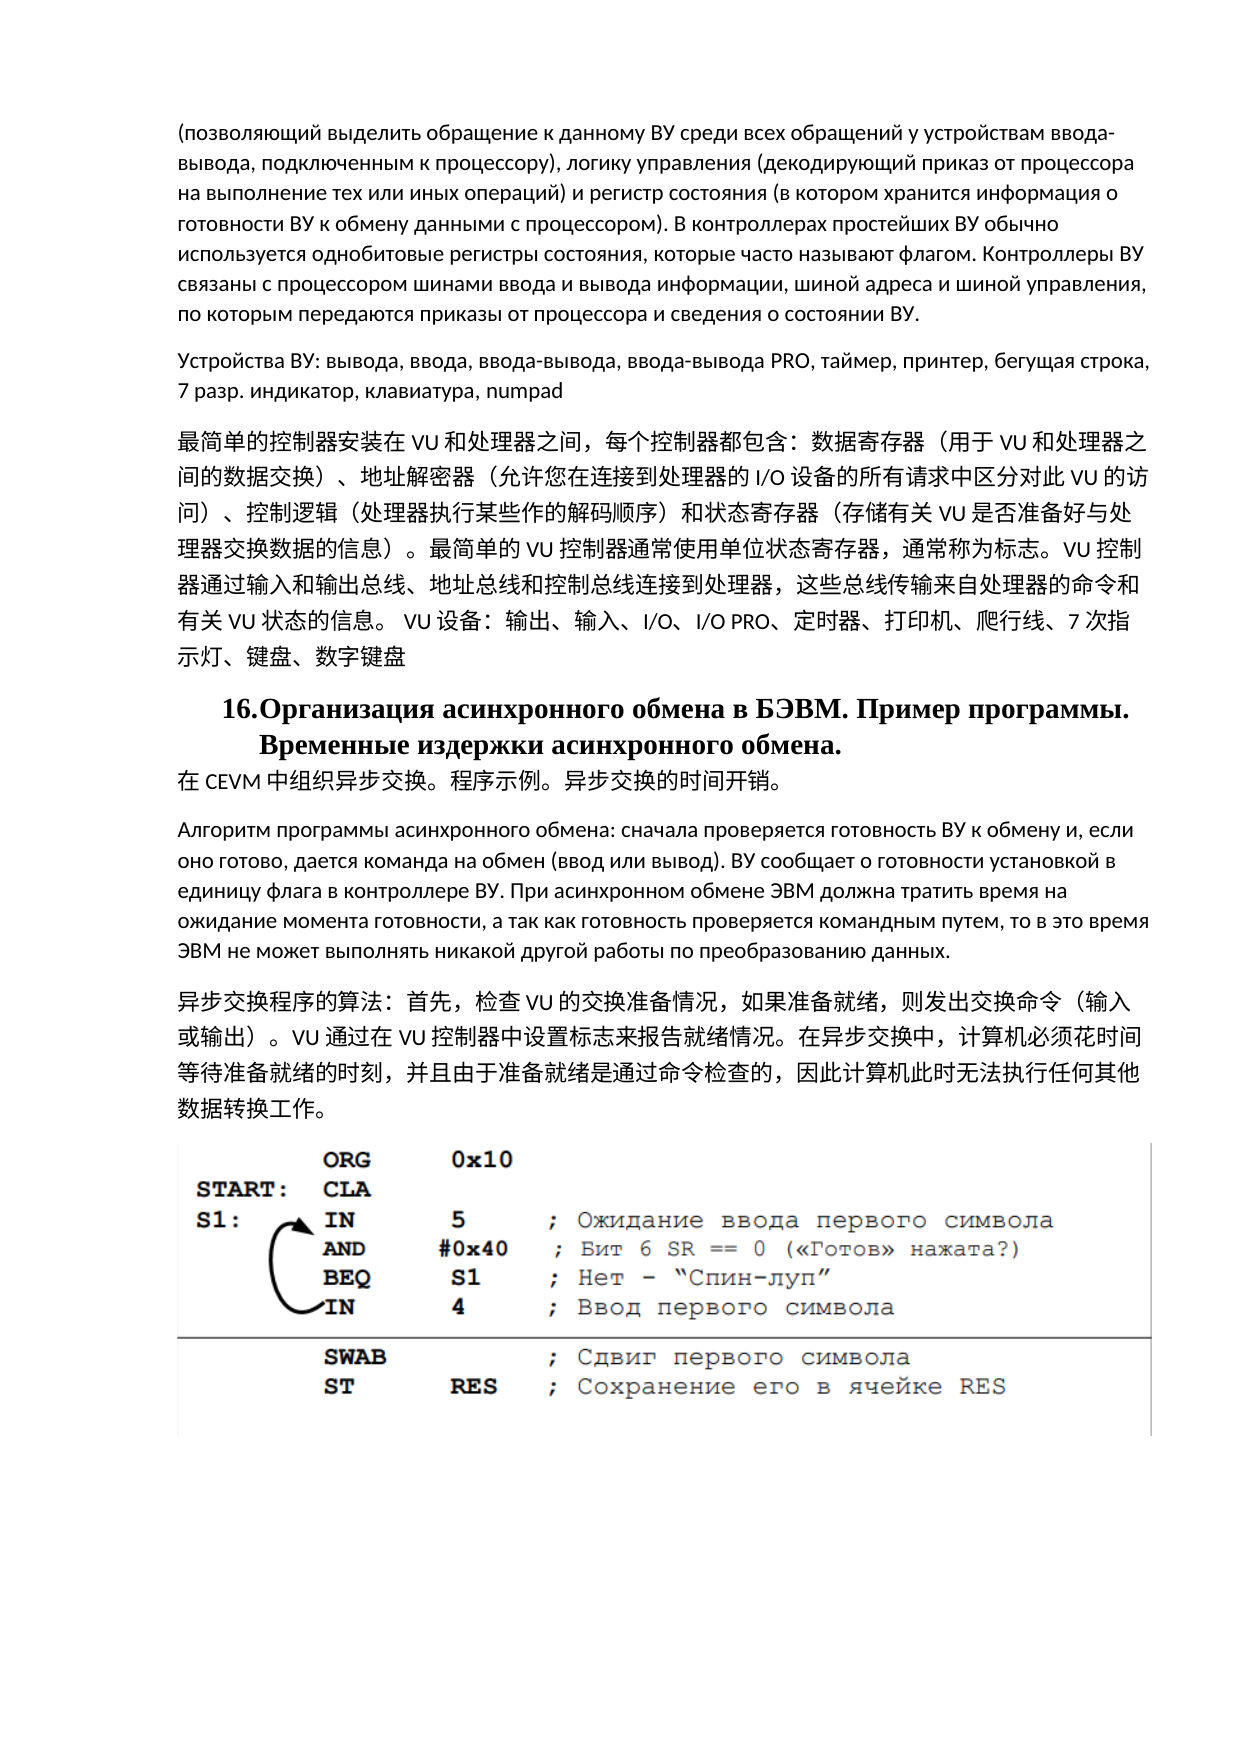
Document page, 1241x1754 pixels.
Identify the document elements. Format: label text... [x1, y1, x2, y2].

text Организация асинхронного обмена в БЭВМ. Пример программы. Временные издержки асинхронного обмена. [221, 691, 1152, 761]
text Устройства ВУ: вывода, ввода, ввода-вывода, ввода-вывода PRO, таймер, принтер, бегущая строка, 7 разр. индикатор, клавиатура, numpad [177, 346, 1152, 404]
text Алгоритм программы асинхронного обмена: сначала проверяется готовность ВУ к обмену и, если оно готово, дается команда на обмен (ввод или вывод). ВУ сообщает о готовности установкой в единицу флага в контроллере ВУ. При асинхронном обмене ЭВМ должна тратить время на ожидание момента готовности, а так как готовность проверяется командным путем, то в это время ЭВМ не может выполнять никакой другой работы по преобразованию данных. [177, 816, 1152, 964]
text 异步交换程序的算法：首先，检查VU的交换准备情况，如果准备就绪，则发出交换命令（输入或输出）。VU 通过在 VU 控制器中设置标志来报告就绪情况。在异步交换中，计算机必须花时间等待准备就绪的时刻，并且由于准备就绪是通过命令检查的，因此计算机此时无法执行任何其他数据转换工作。 [177, 983, 1152, 1124]
picture [177, 1143, 1152, 1436]
text 在 CEVM 中组织异步交换。程序示例。异步交换的时间开销。 [177, 763, 1152, 796]
text 最简单的控制器安装在 VU 和处理器之间，每个控制器都包含：数据寄存器（用于 VU 和处理器之间的数据交换）、地址解密器（允许您在连接到处理器的 I/O 设备的所有请求中区分对此 VU 的访问）、控制逻辑（处理器执行某些作的解码顺序）和状态寄存器（存储有关 VU 是否准备好与处理器交换数据的信息）。最简单的 VU 控制器通常使用单位状态寄存器，通常称为标志。VU 控制器通过输入和输出总线、地址总线和控制总线连接到处理器，这些总线传输来自处理器的命令和有关 VU 状态的信息。 VU 设备：输出、输入、I/O、I/O PRO、定时器、打印机、爬行线、7 次指示灯、键盘、数字键盘 [177, 423, 1152, 672]
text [177, 118, 1152, 327]
